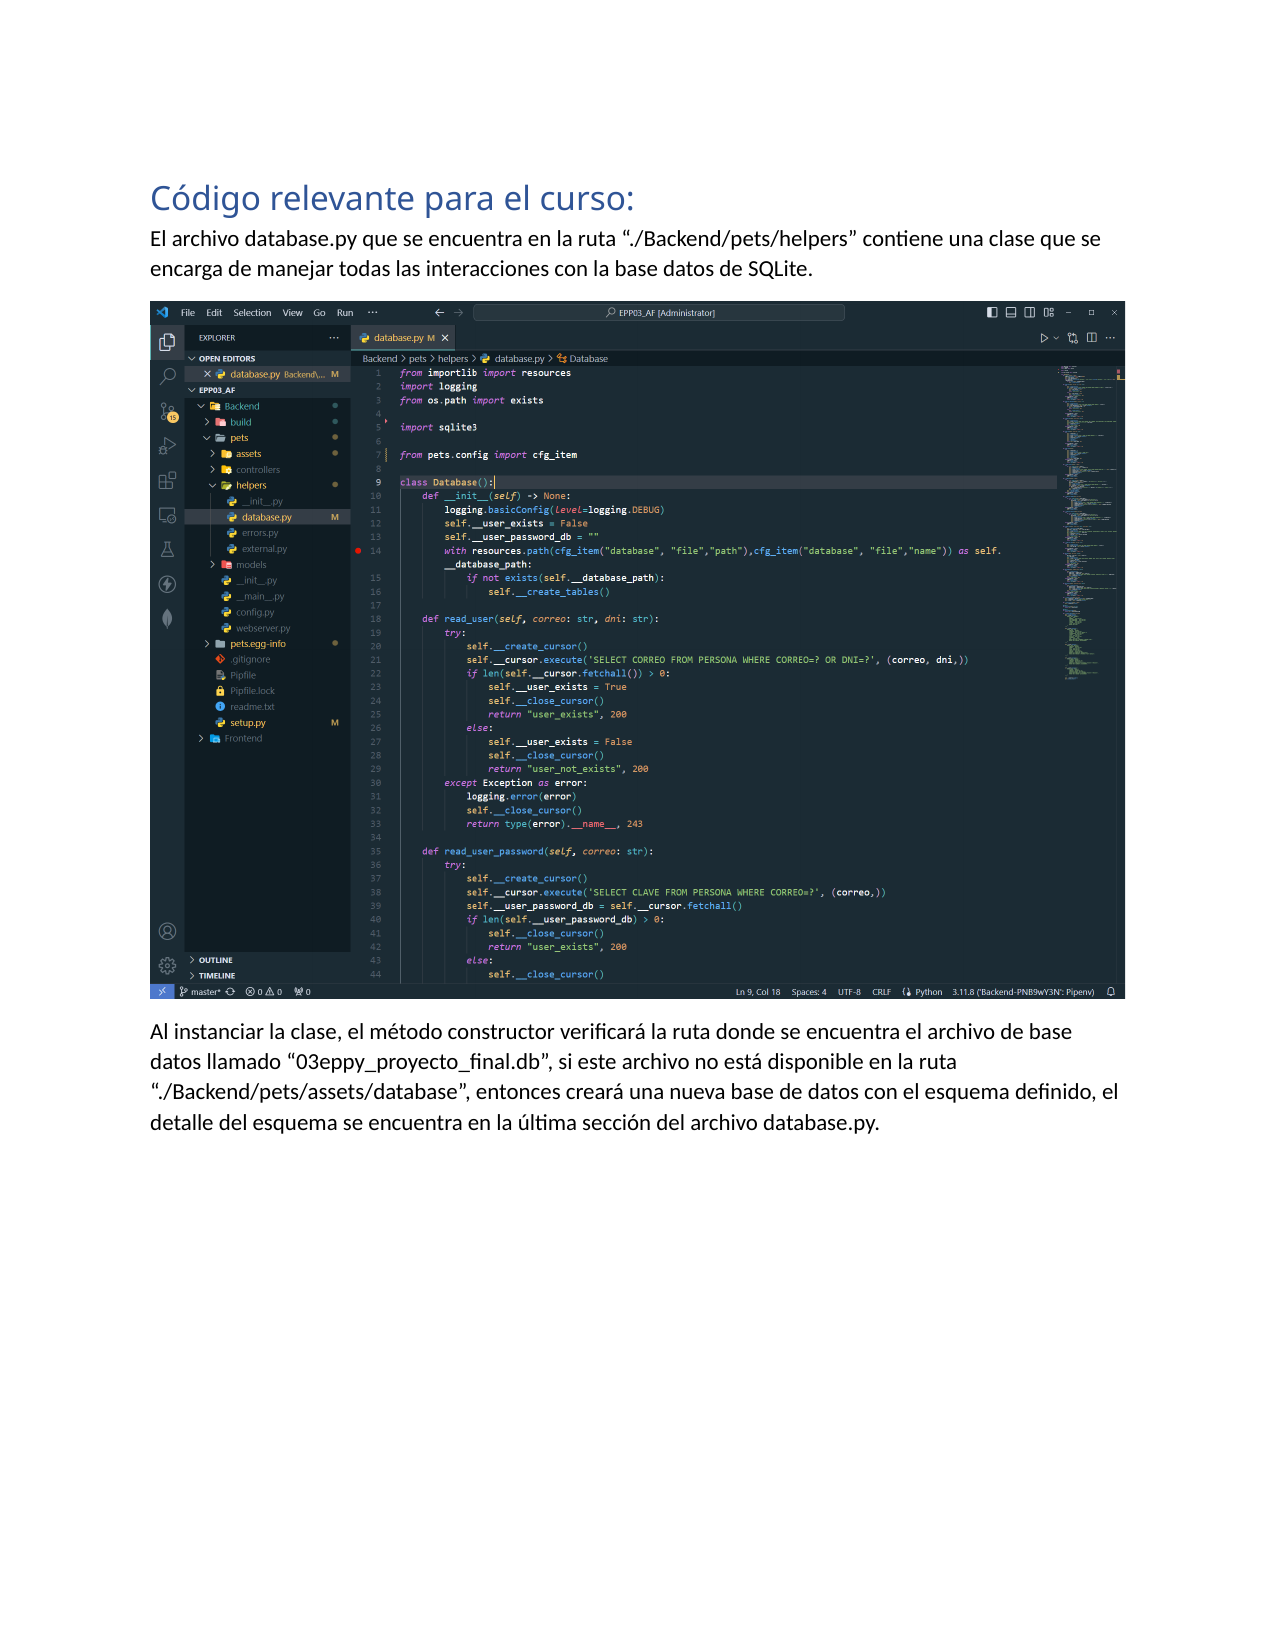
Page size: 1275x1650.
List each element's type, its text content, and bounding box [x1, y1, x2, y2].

text El archivo database.py que se encuentra en la ruta “./Backend/pets/helpers” contiene una clase que se encarga de manejar todas las interacciones con la base datos de SQLite. [150, 224, 1125, 282]
picture [150, 301, 1125, 999]
subtitle Código relevante para el curso: [150, 175, 1125, 220]
text Al instanciar la clase, el método constructor verificará la ruta donde se encuentra el archivo de base datos llamado “03eppy_proyecto_final.db”, si este archivo no está disponible en la ruta “./Backend/pets/assets/database”, entonces creará una nueva base de datos con el esquema definido, el detalle del esquema se encuentra en la última sección del archivo database.py. [150, 1017, 1125, 1136]
